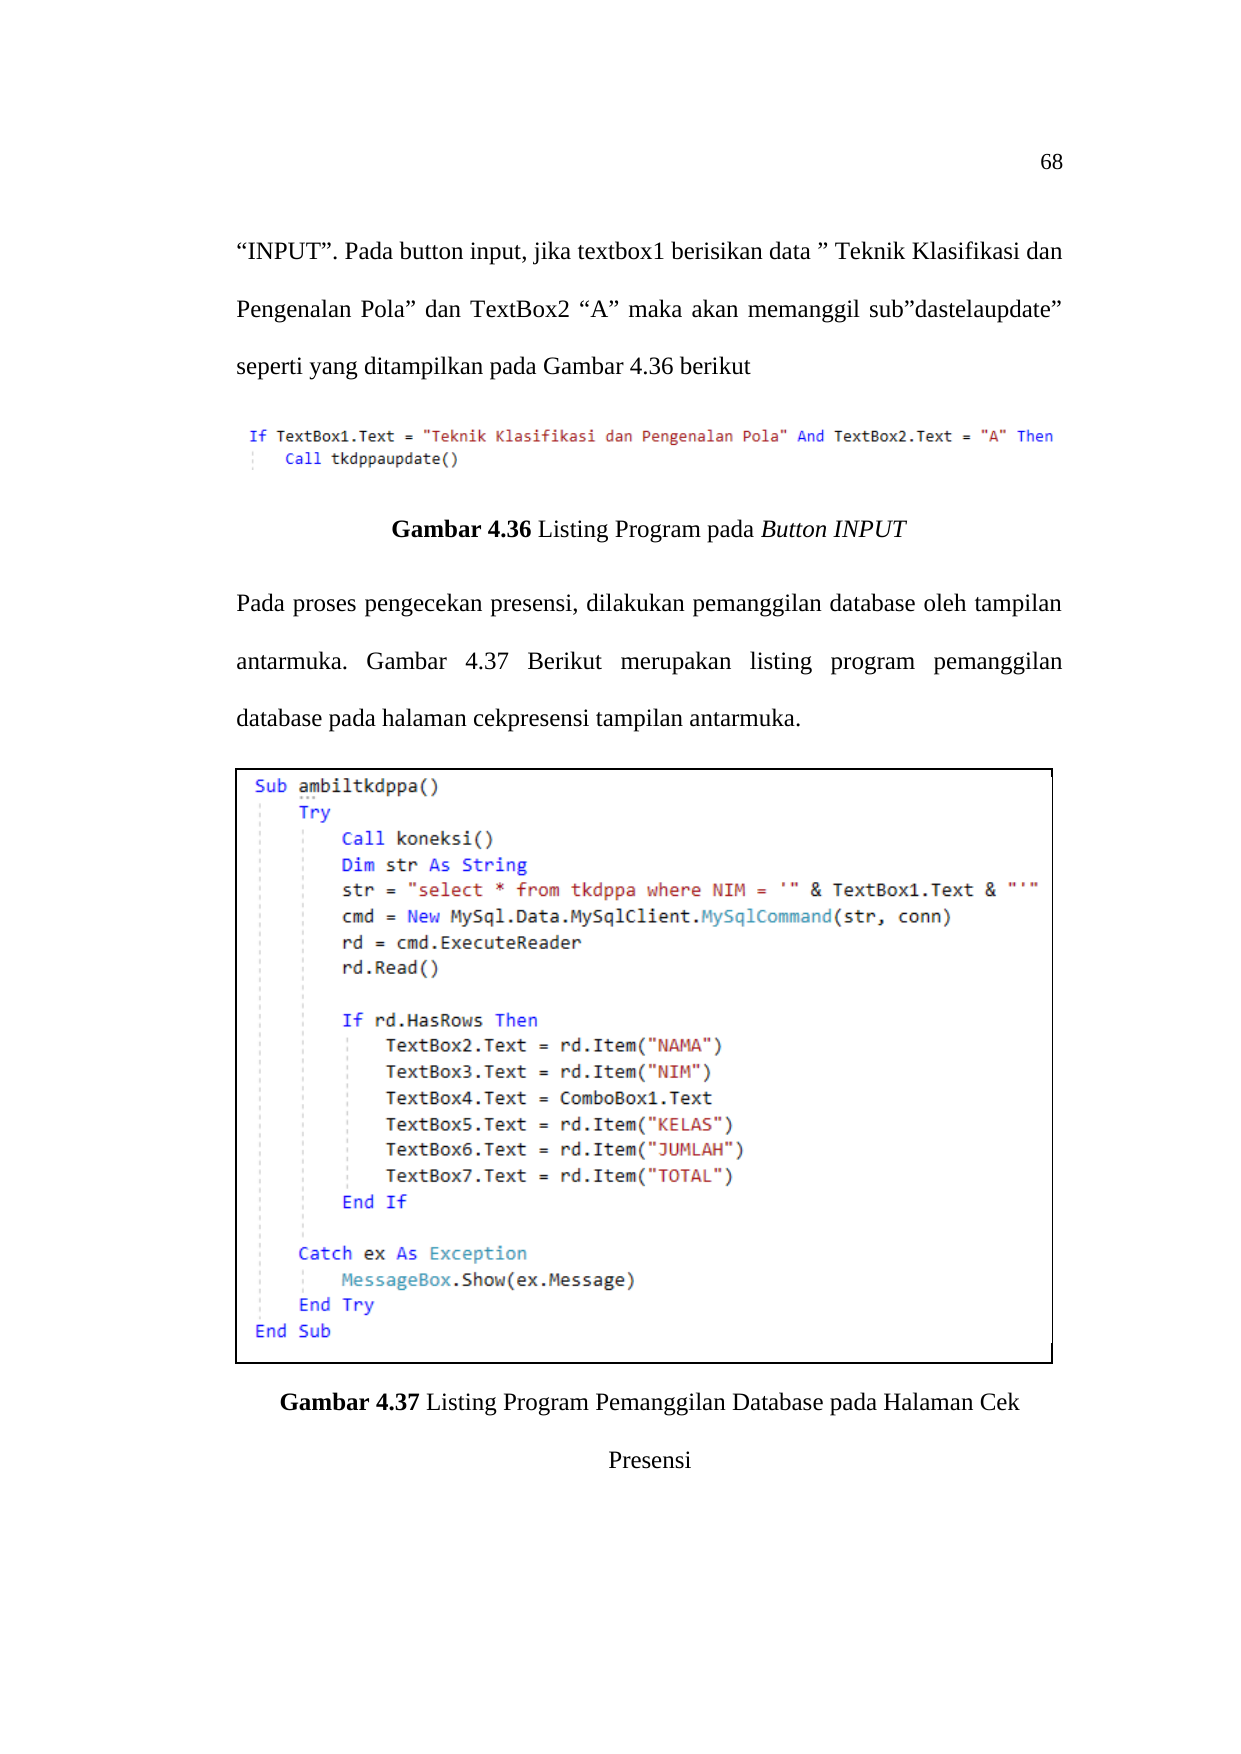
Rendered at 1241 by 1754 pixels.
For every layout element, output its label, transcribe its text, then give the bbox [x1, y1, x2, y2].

text Gambar 4.36 Listing Program pada Button INPUT [236, 514, 1063, 543]
text Gambar 4.37 Listing Program Pemanggilan Database pada Halaman Cek Presensi [236, 1387, 1063, 1473]
picture [236, 425, 1063, 470]
picture [247, 777, 1052, 1343]
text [236, 236, 1063, 380]
text Pada proses pengecekan presensi, dilakukan pemanggilan database oleh tampilan antarmuka. Gambar 4.37 Berikut merupakan listing program pemanggilan database pada halaman cekpresensi tampilan antarmuka. [236, 588, 1063, 732]
